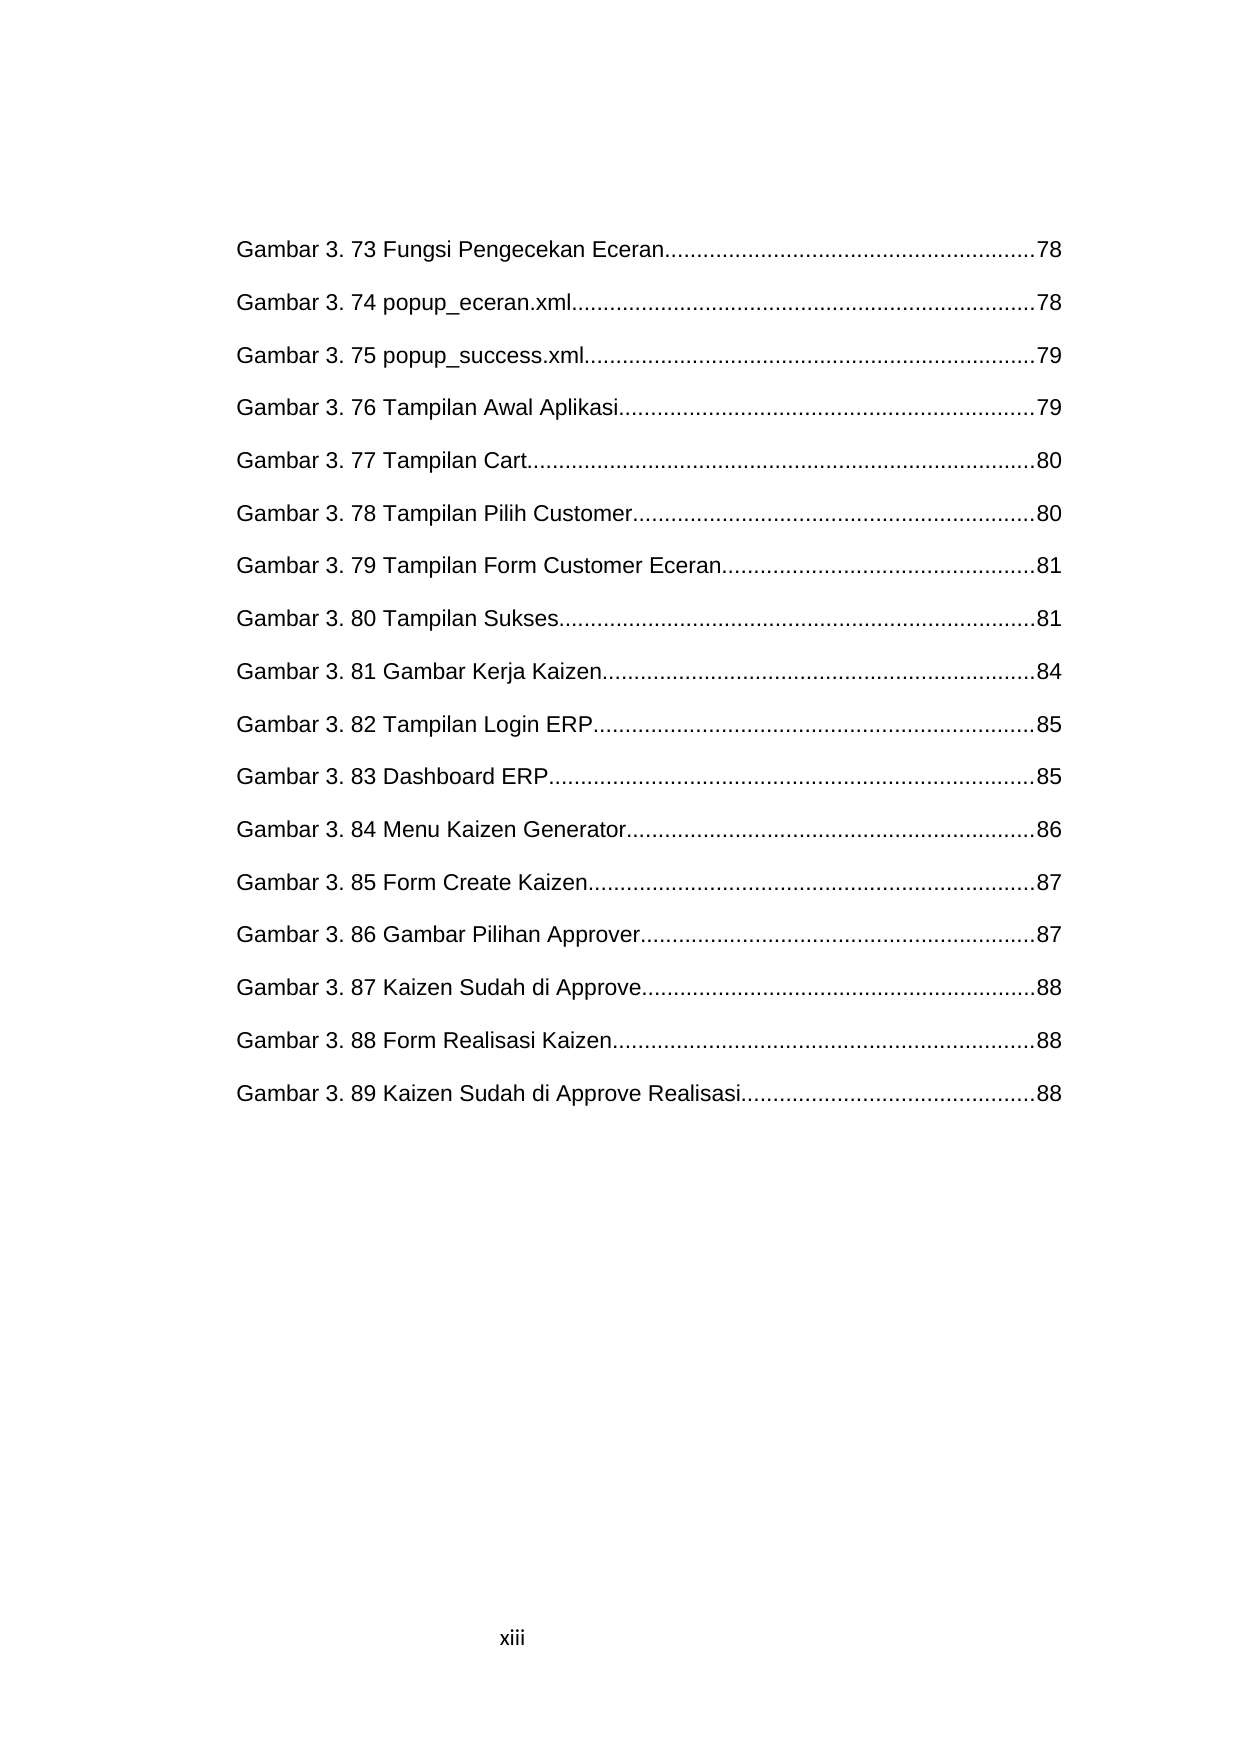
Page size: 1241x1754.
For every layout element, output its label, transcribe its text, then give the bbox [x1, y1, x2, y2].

text Gambar 3. 89 Kaizen Sudah di Approve Realisasi 88 [236, 1079, 1063, 1106]
text Gambar 3. 83 Dashboard ERP 85 [236, 763, 1063, 790]
text Gambar 3. 84 Menu Kaizen Generator 86 [236, 816, 1063, 842]
text Gambar 3. 79 Tampilan Form Customer Eceran 81 [236, 552, 1063, 579]
text Gambar 3. 73 Fungsi Pengecekan Eceran 78 [236, 236, 1063, 263]
text Gambar 3. 76 Tampilan Awal Aplikasi 79 [236, 394, 1063, 421]
text Gambar 3. 82 Tampilan Login ERP 85 [236, 711, 1063, 737]
text Gambar 3. 78 Tampilan Pilih Customer 80 [236, 500, 1063, 526]
text Gambar 3. 74 popup_eceran.xml 78 [236, 289, 1063, 315]
text Gambar 3. 75 popup_success.xml 79 [236, 342, 1063, 368]
text Gambar 3. 80 Tampilan Sukses 81 [236, 605, 1063, 632]
text Gambar 3. 88 Form Realisasi Kaizen 88 [236, 1027, 1063, 1053]
text Gambar 3. 87 Kaizen Sudah di Approve 88 [236, 974, 1063, 1001]
text Gambar 3. 77 Tampilan Cart 80 [236, 447, 1063, 473]
text Gambar 3. 86 Gambar Pilihan Approver 87 [236, 921, 1063, 948]
text Gambar 3. 85 Form Create Kaizen 87 [236, 869, 1063, 895]
text Gambar 3. 81 Gambar Kerja Kaizen 84 [236, 658, 1063, 684]
